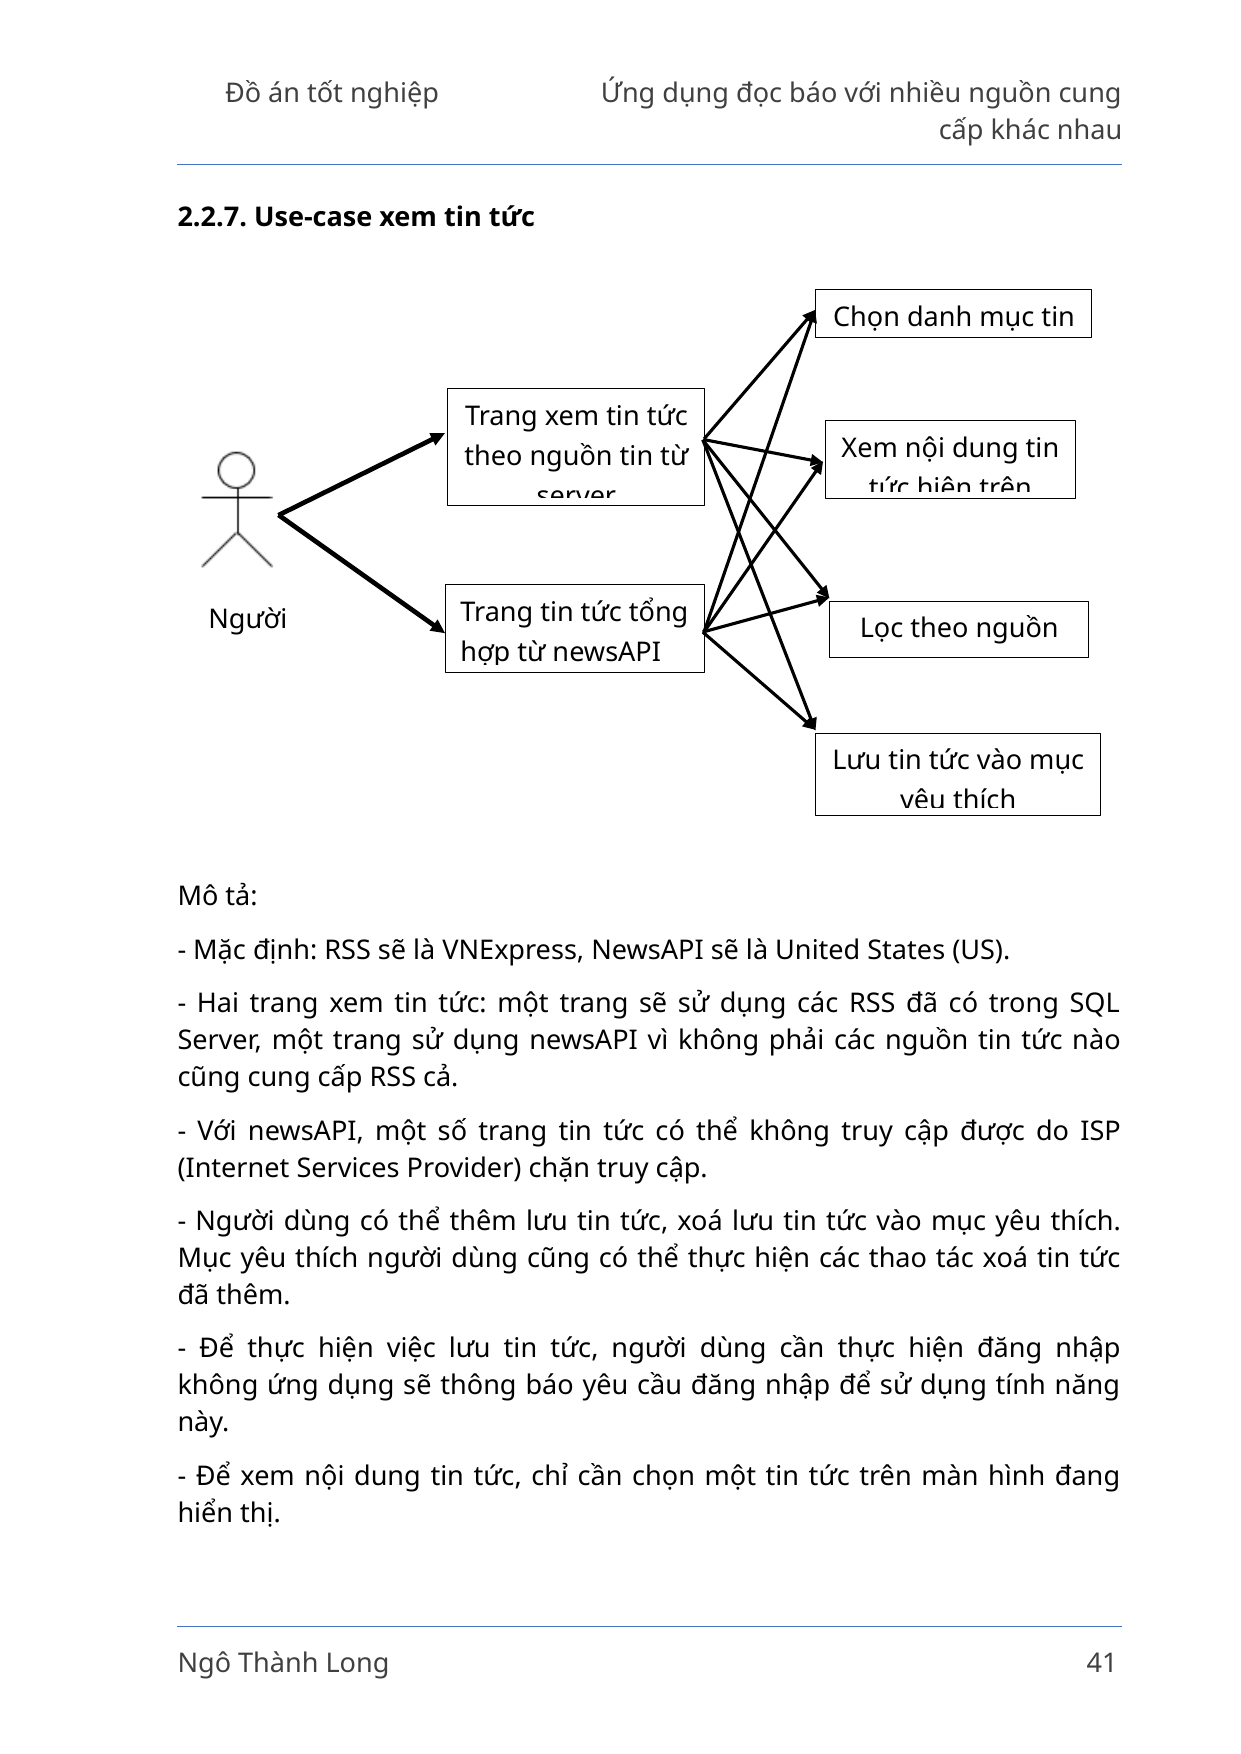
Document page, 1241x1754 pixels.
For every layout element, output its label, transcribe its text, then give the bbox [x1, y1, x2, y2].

text - Để xem nội dung tin tức, chỉ cần chọn một tin tức trên màn hình đang hiển thị. [177, 1456, 1122, 1530]
text - Để thực hiện việc lưu tin tức, người dùng cần thực hiện đăng nhập không ứng dụng sẽ thông báo yêu cầu đăng nhập để sử dụng tính năng này. [177, 1329, 1122, 1439]
text - Mặc định: RSS sẽ là VNExpress, NewsAPI sẽ là United States (US). [177, 930, 1122, 967]
text - Người dùng có thể thêm lưu tin tức, xoá lưu tin tức vào mục yêu thích. Mục yêu thích người dùng cũng có thể thực hiện các thao tác xoá tin tức đã thêm. [177, 1202, 1122, 1312]
text - Với newsAPI, một số trang tin tức có thể không truy cập được do ISP (Internet Services Provider) chặn truy cập. [177, 1111, 1122, 1185]
subtitle 2.2.7. Use-case xem tin tức [177, 197, 1122, 234]
text - Hai trang xem tin tức: một trang sẽ sử dụng các RSS đã có trong SQL Server, một trang sử dụng newsAPI vì không phải các nguồn tin tức nào cũng cung cấp RSS cả. [177, 984, 1122, 1094]
picture [197, 449, 278, 574]
text Mô tả: [177, 877, 1122, 914]
